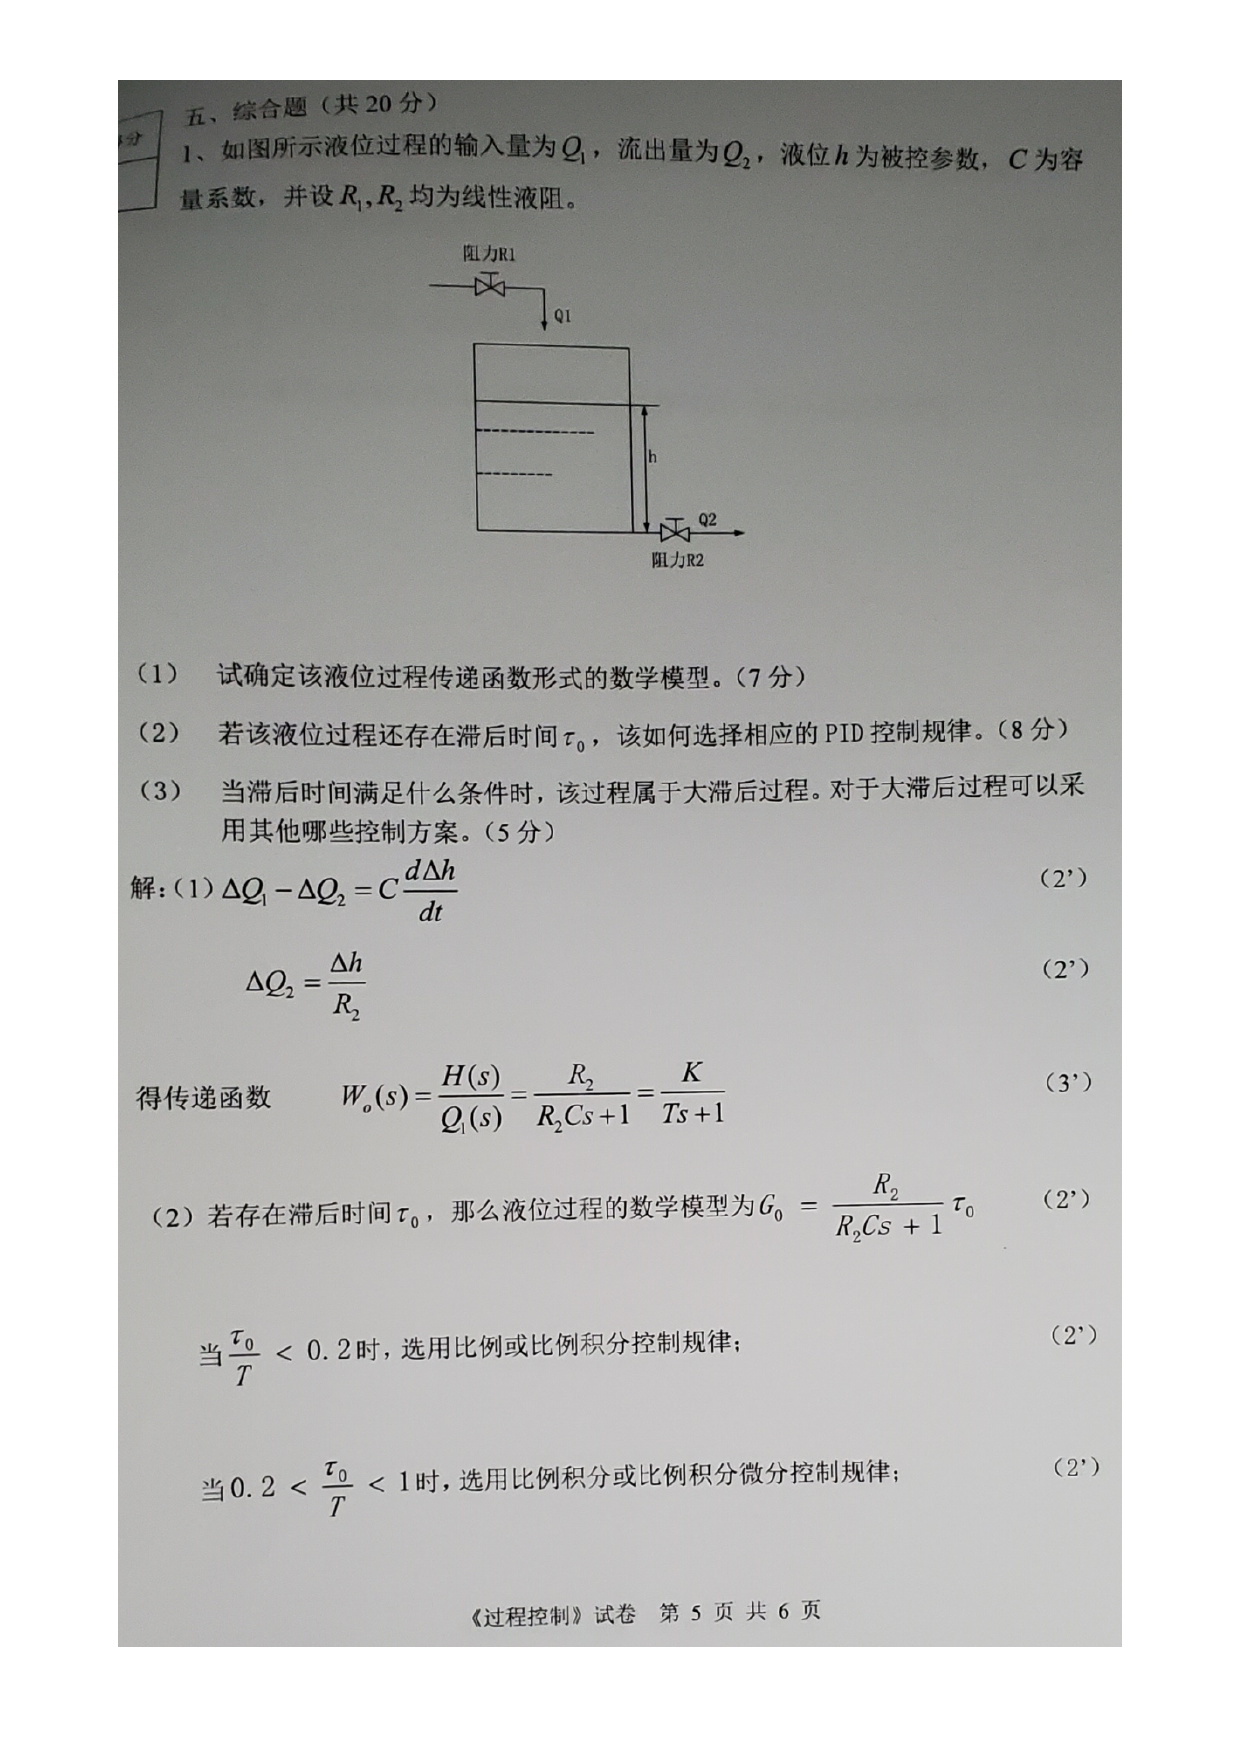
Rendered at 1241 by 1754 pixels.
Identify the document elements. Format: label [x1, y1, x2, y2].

picture [118, 80, 1122, 1647]
